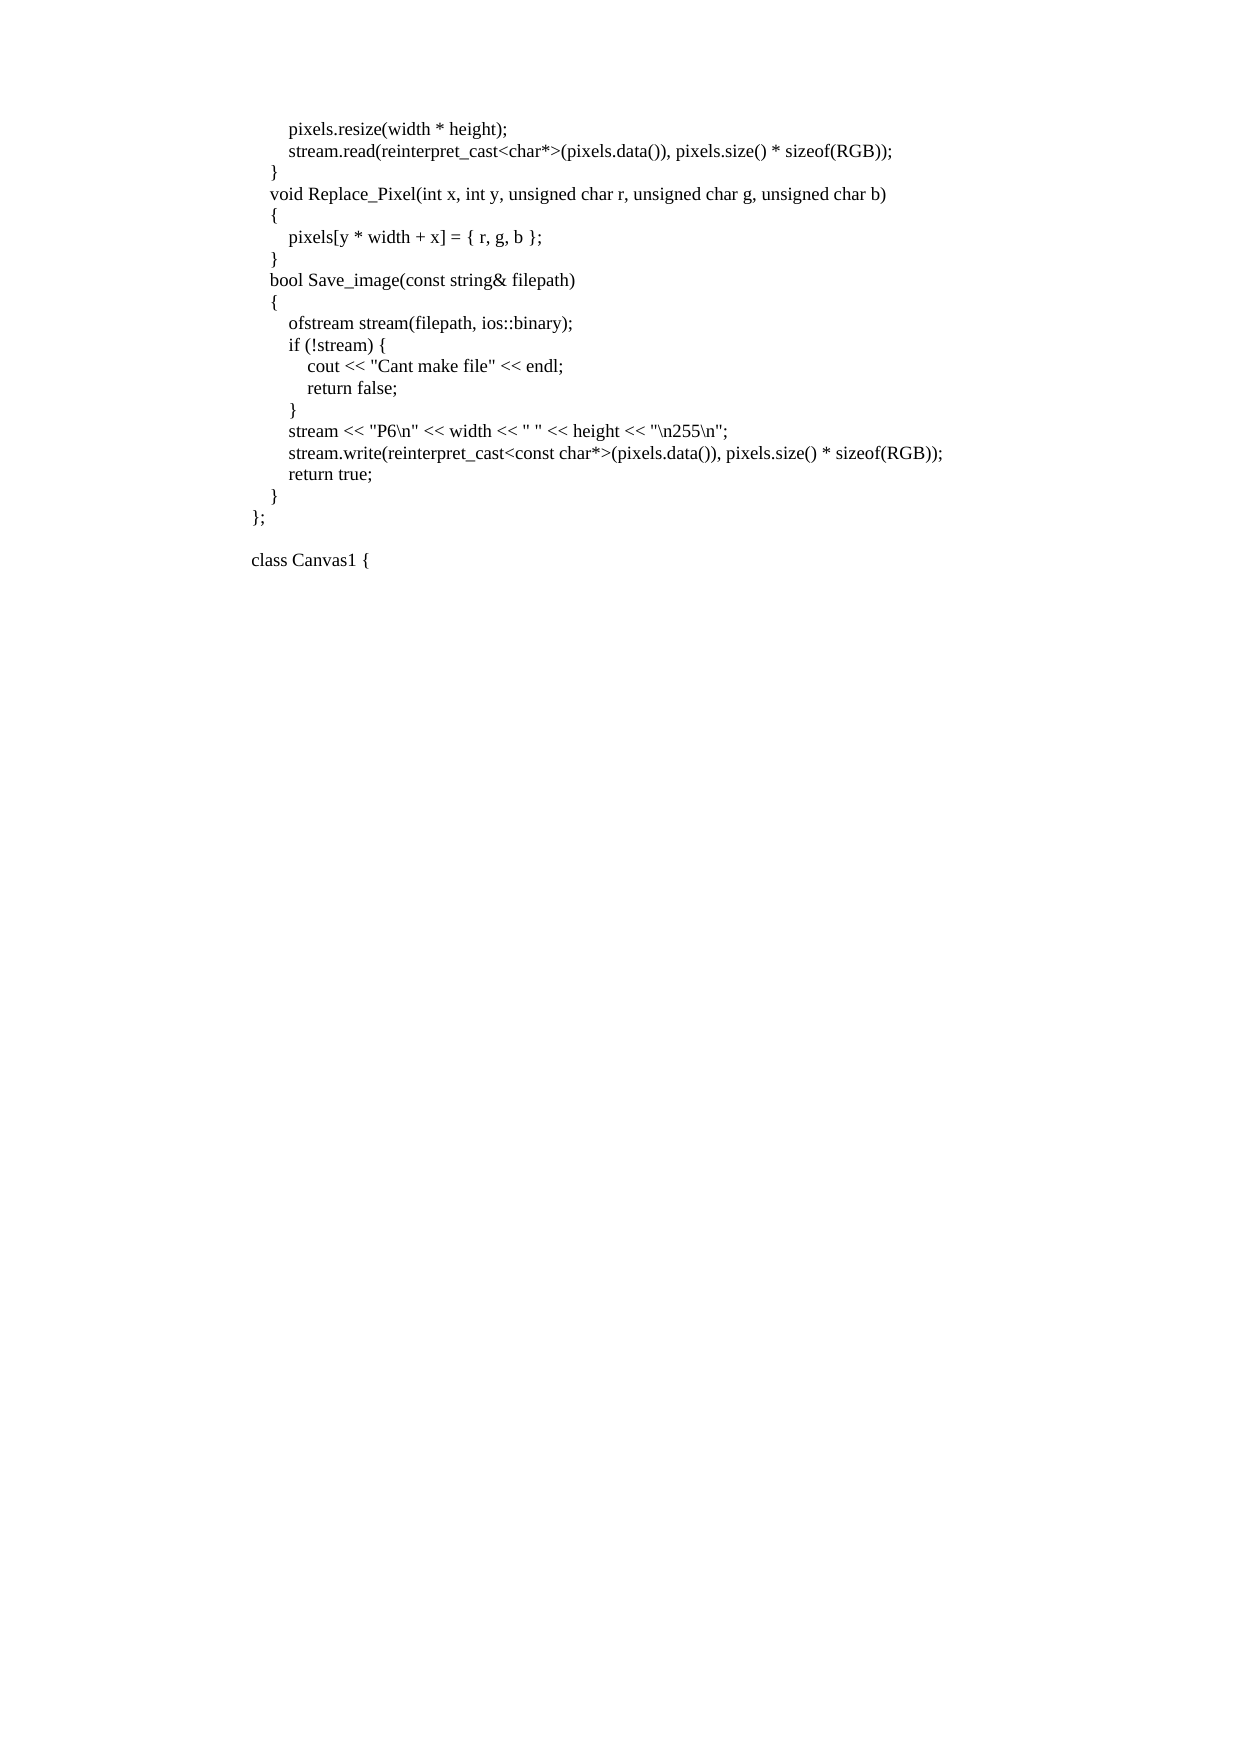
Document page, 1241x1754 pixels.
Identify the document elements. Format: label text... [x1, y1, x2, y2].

subtitle ofstream stream(filepath, ios::binary); [177, 312, 1152, 334]
subtitle pixels[y * width + x] = { r, g, b }; [177, 226, 1152, 247]
subtitle stream.write(reinterpret_cast<const char*>(pixels.data()), pixels.size() * sizeof(RGB)); [177, 442, 1152, 463]
subtitle stream << "P6\n" << width << " " << height << "\n255\n"; [177, 420, 1152, 442]
subtitle class Canvas1 { [177, 549, 1152, 571]
subtitle }; [177, 506, 1152, 528]
subtitle stream.read(reinterpret_cast<char*>(pixels.data()), pixels.size() * sizeof(RGB)); [177, 140, 1152, 161]
subtitle return false; [177, 377, 1152, 398]
subtitle { [177, 291, 1152, 312]
subtitle pixels.resize(width * height); [177, 118, 1152, 140]
subtitle if (!stream) { [177, 334, 1152, 355]
subtitle } [177, 398, 1152, 420]
subtitle bool Save_image(const string& filepath) [177, 269, 1152, 291]
subtitle return true; [177, 463, 1152, 485]
subtitle cout << "Cant make file" << endl; [177, 355, 1152, 377]
subtitle { [177, 204, 1152, 226]
subtitle } [177, 485, 1152, 506]
subtitle void Replace_Pixel(int x, int y, unsigned char r, unsigned char g, unsigned char b) [177, 183, 1152, 204]
subtitle } [177, 247, 1152, 269]
subtitle } [177, 161, 1152, 183]
